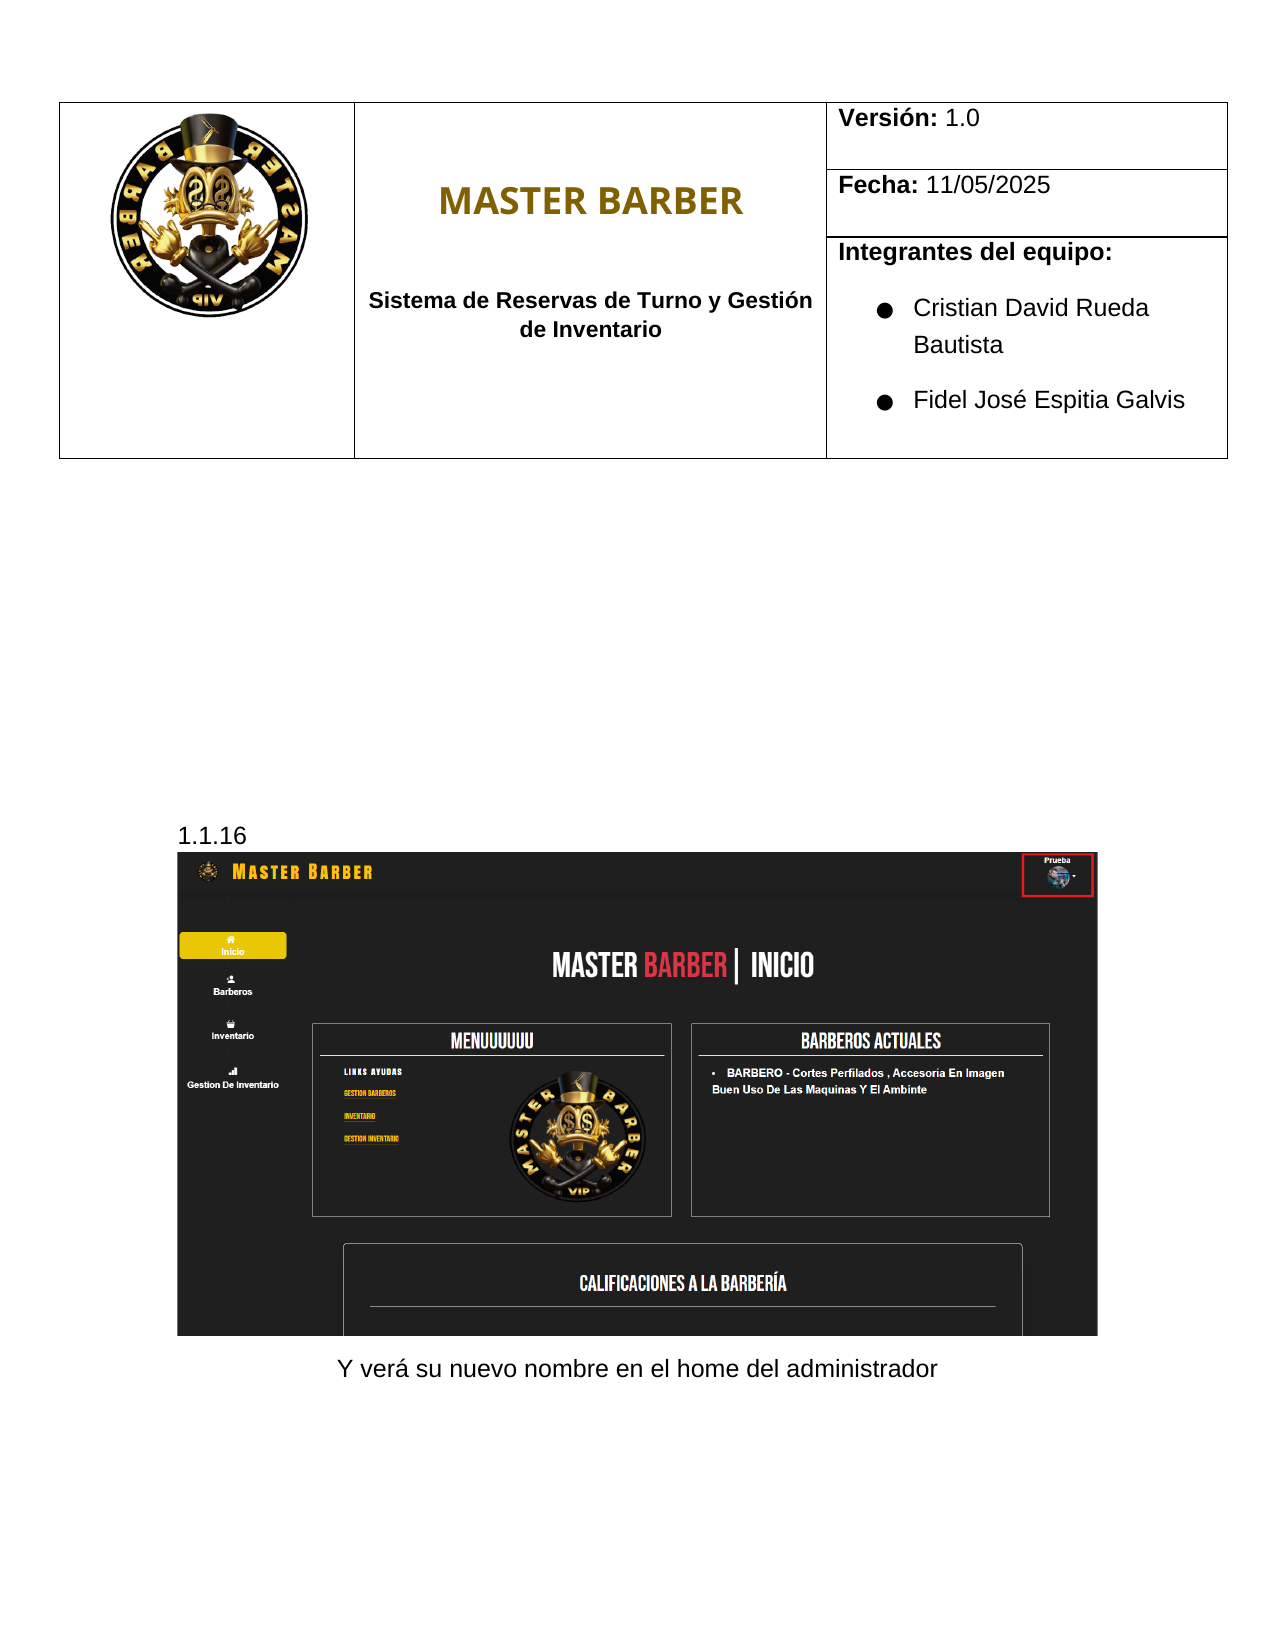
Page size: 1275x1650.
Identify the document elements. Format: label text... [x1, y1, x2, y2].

picture [177, 852, 1098, 1336]
picture [100, 102, 313, 321]
text 1.1.16 [177, 821, 1098, 852]
text Y verá su nuevo nombre en el home del administrador [177, 1354, 1098, 1383]
